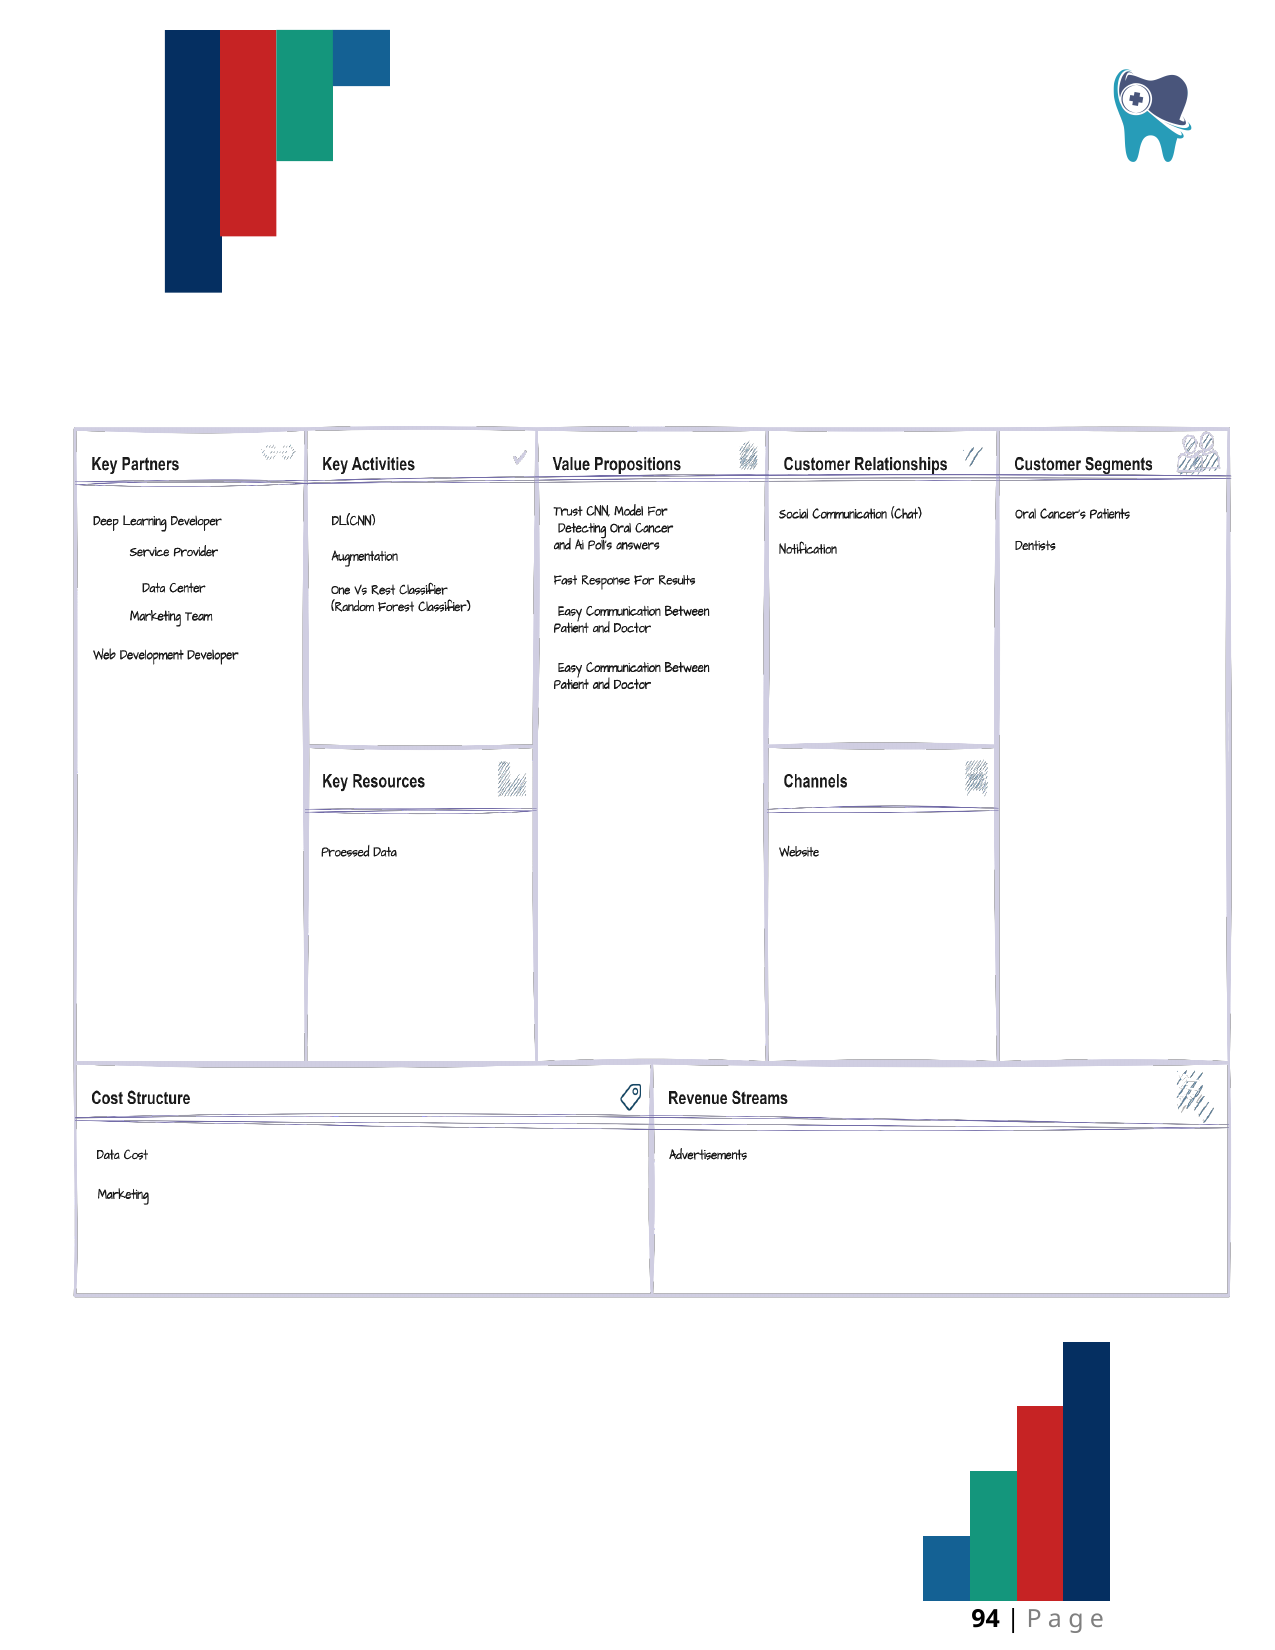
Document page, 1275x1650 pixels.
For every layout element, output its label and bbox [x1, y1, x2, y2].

picture [68, 420, 1237, 1304]
picture [1066, 30, 1239, 202]
